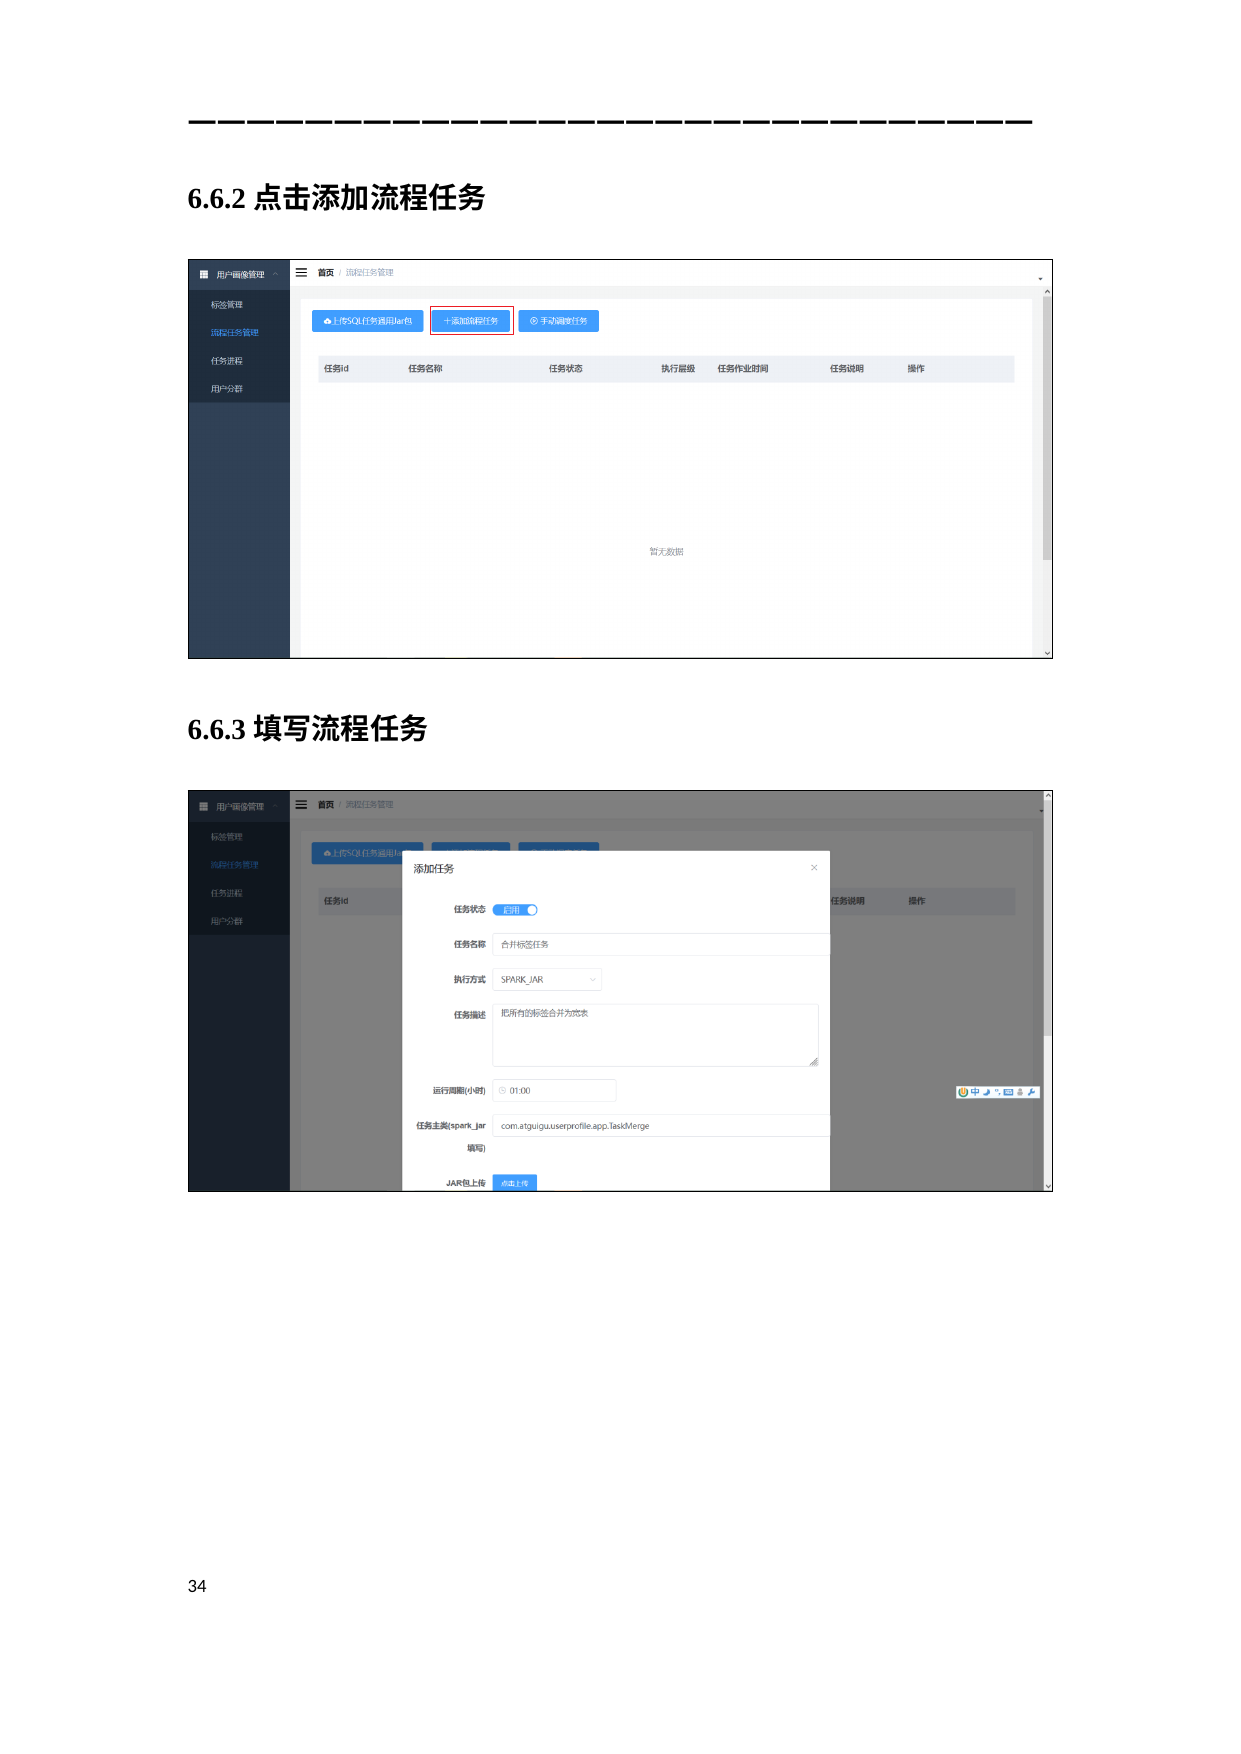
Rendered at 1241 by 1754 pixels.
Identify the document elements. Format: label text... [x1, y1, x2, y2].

subtitle 6.6.3 填写流程任务 [187, 694, 1053, 759]
picture [189, 260, 1052, 658]
picture [189, 791, 1052, 1191]
subtitle 6.6.2 点击添加流程任务 [187, 163, 1053, 228]
